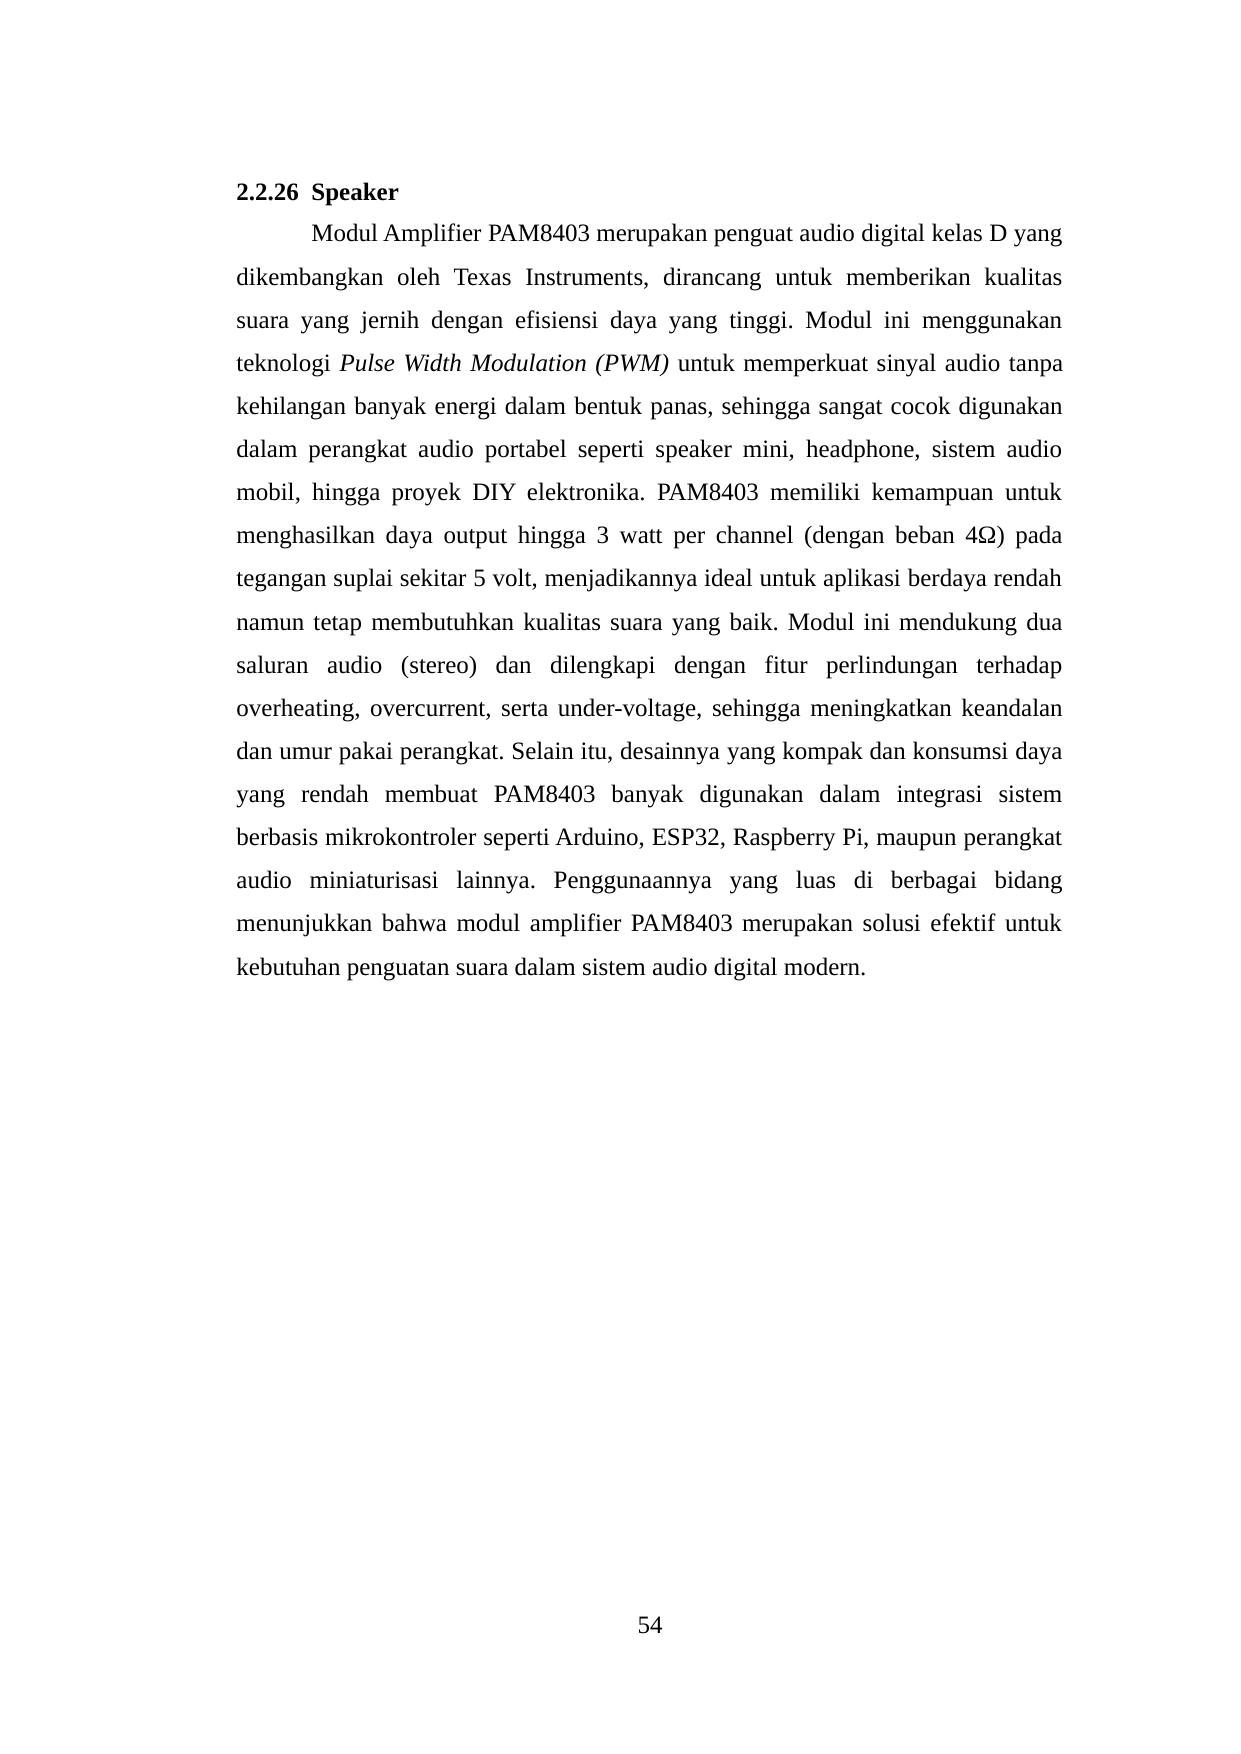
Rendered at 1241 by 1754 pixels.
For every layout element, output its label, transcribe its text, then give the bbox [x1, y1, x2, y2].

subtitle Speaker [236, 177, 1063, 206]
text Modul Amplifier PAM8403 merupakan penguat audio digital kelas D yang dikembangkan oleh Texas Instruments, dirancang untuk memberikan kualitas suara yang jernih dengan efisiensi daya yang tinggi. Modul ini menggunakan teknologi Pulse Width Modulation (PWM) untuk memperkuat sinyal audio tanpa kehilangan banyak energi dalam bentuk panas, sehingga sangat cocok digunakan dalam perangkat audio portabel seperti speaker mini, headphone, sistem audio mobil, hingga proyek DIY elektronika. PAM8403 memiliki kemampuan untuk menghasilkan daya output hingga 3 watt per channel (dengan beban 4Ω) pada tegangan suplai sekitar 5 volt, menjadikannya ideal untuk aplikasi berdaya rendah namun tetap membutuhkan kualitas suara yang baik. Modul ini mendukung dua saluran audio (stereo) dan dilengkapi dengan fitur perlindungan terhadap overheating, overcurrent, serta under-voltage, sehingga meningkatkan keandalan dan umur pakai perangkat. Selain itu, desainnya yang kompak dan konsumsi daya yang rendah membuat PAM8403 banyak digunakan dalam integrasi sistem berbasis mikrokontroler seperti Arduino, ESP32, Raspberry Pi, maupun perangkat audio miniaturisasi lainnya. Penggunaannya yang luas di berbagai bidang menunjukkan bahwa modul amplifier PAM8403 merupakan solusi efektif untuk kebutuhan penguatan suara dalam sistem audio digital modern. [236, 218, 1063, 980]
